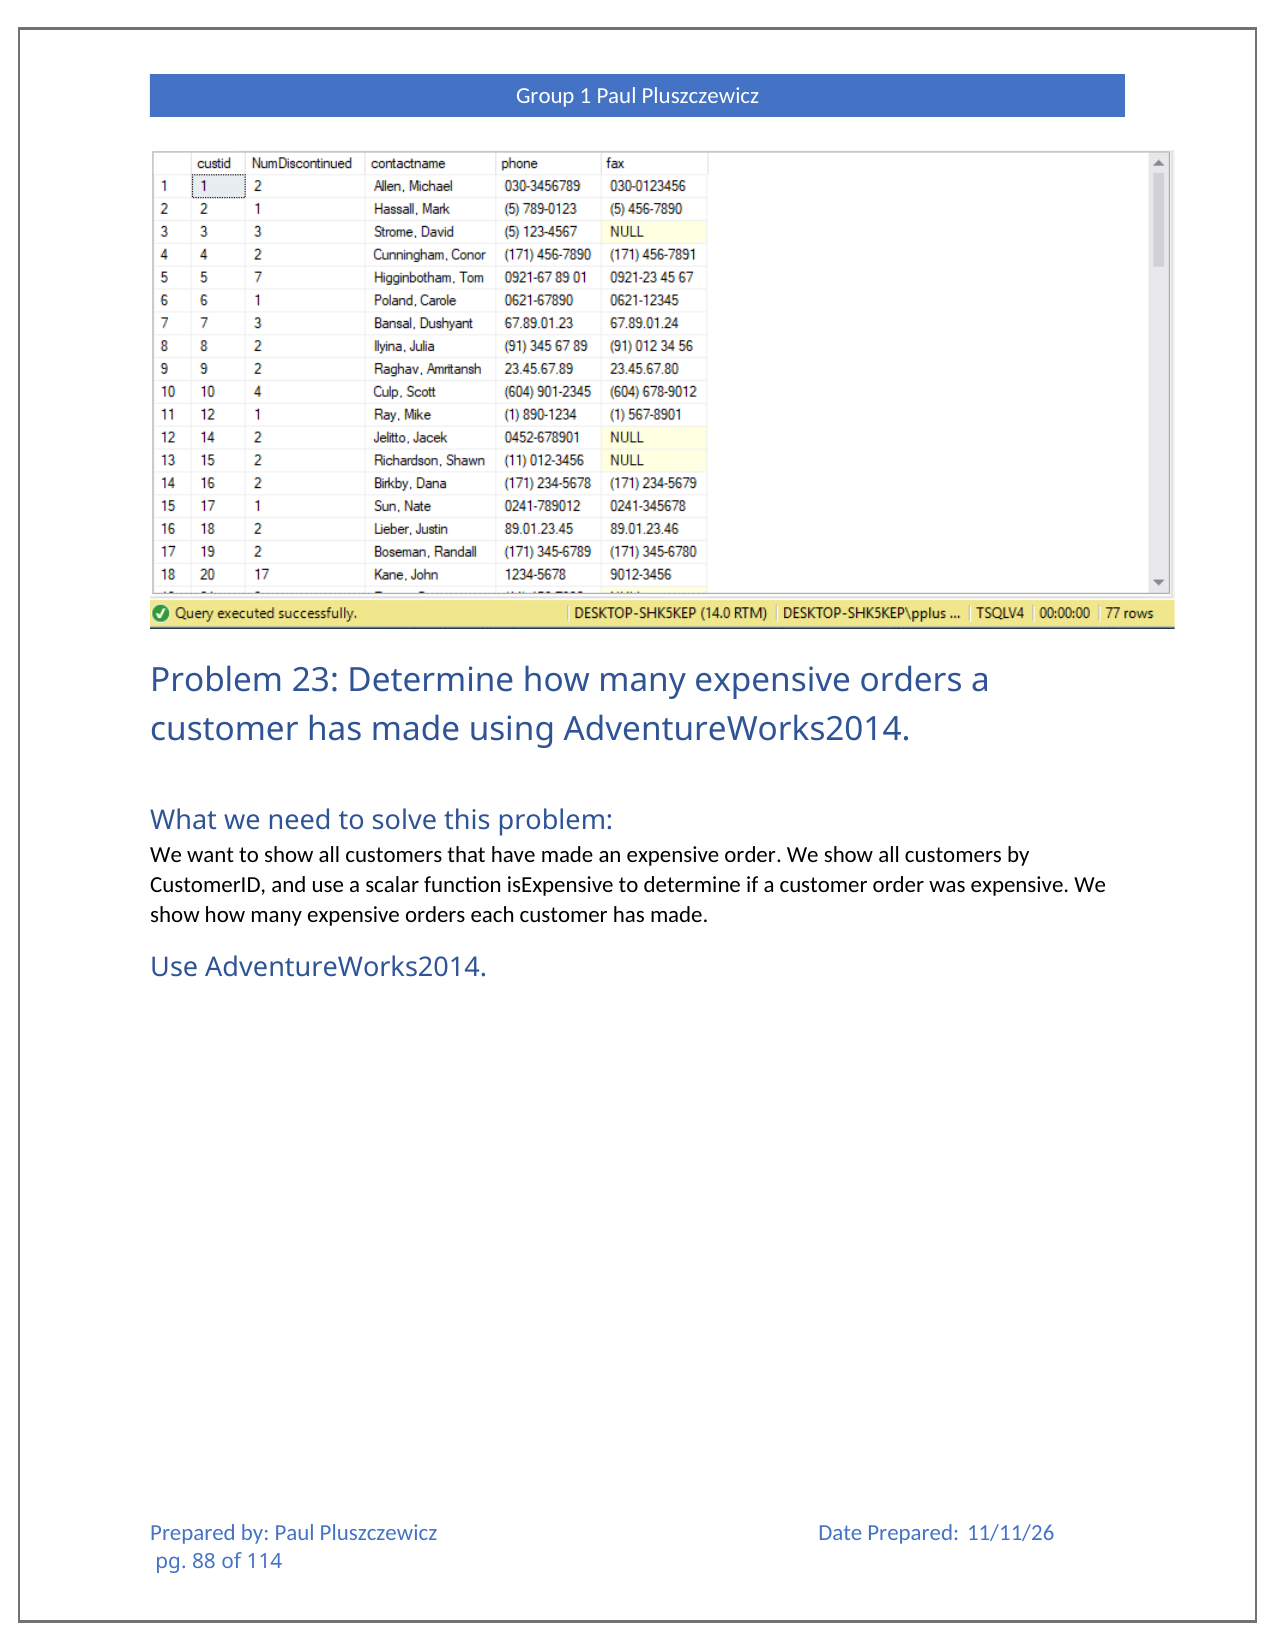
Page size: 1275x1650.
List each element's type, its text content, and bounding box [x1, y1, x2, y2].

subtitle What we need to solve this problem: [150, 800, 1125, 837]
picture [150, 150, 1175, 629]
subtitle Problem 23: Determine how many expensive orders a customer has made using AdventureWorks2014. [150, 655, 1125, 750]
text We want to show all customers that have made an expensive order. We show all customers by CustomerID, and use a scalar function isExpensive to determine if a customer order was expensive. We show how many expensive orders each customer has made. [150, 840, 1125, 928]
subtitle Use AdventureWorks2014. [150, 947, 1125, 984]
